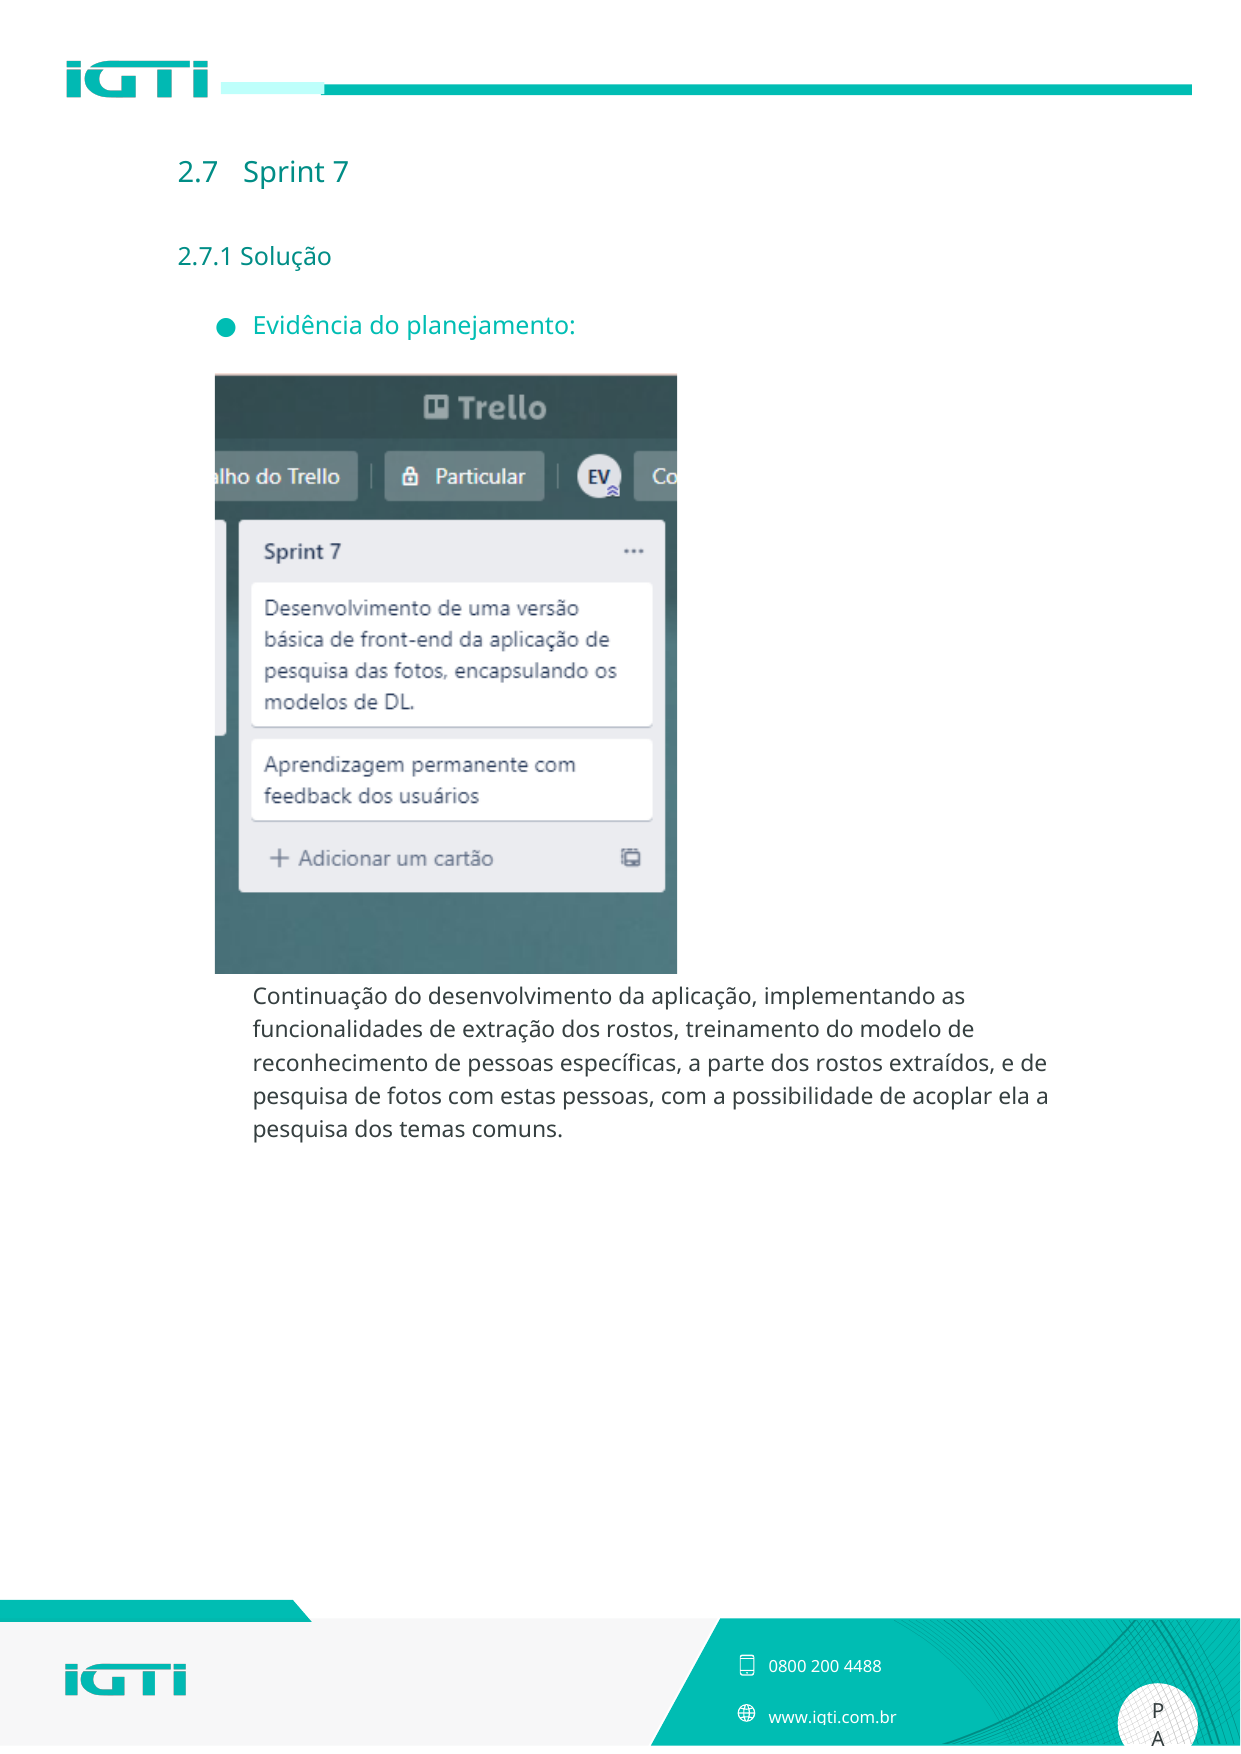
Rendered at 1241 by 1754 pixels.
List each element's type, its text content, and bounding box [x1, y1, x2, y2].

subtitle 2.7.1 Solução [177, 238, 1063, 272]
text Continuação do desenvolvimento da aplicação, implementando as funcionalidades de extração dos rostos, treinamento do modelo de reconhecimento de pessoas específicas, a parte dos rostos extraídos, e de pesquisa de fotos com estas pessoas, com a possibilidade de acoplar ela a pesquisa dos temas comuns. [252, 978, 1063, 1144]
picture [214, 373, 678, 974]
picture [58, 54, 216, 104]
picture [890, 1620, 1241, 1744]
subtitle Sprint 7 [177, 152, 1063, 191]
picture [58, 1658, 193, 1701]
list Evidência do planejamento: [215, 297, 1063, 349]
